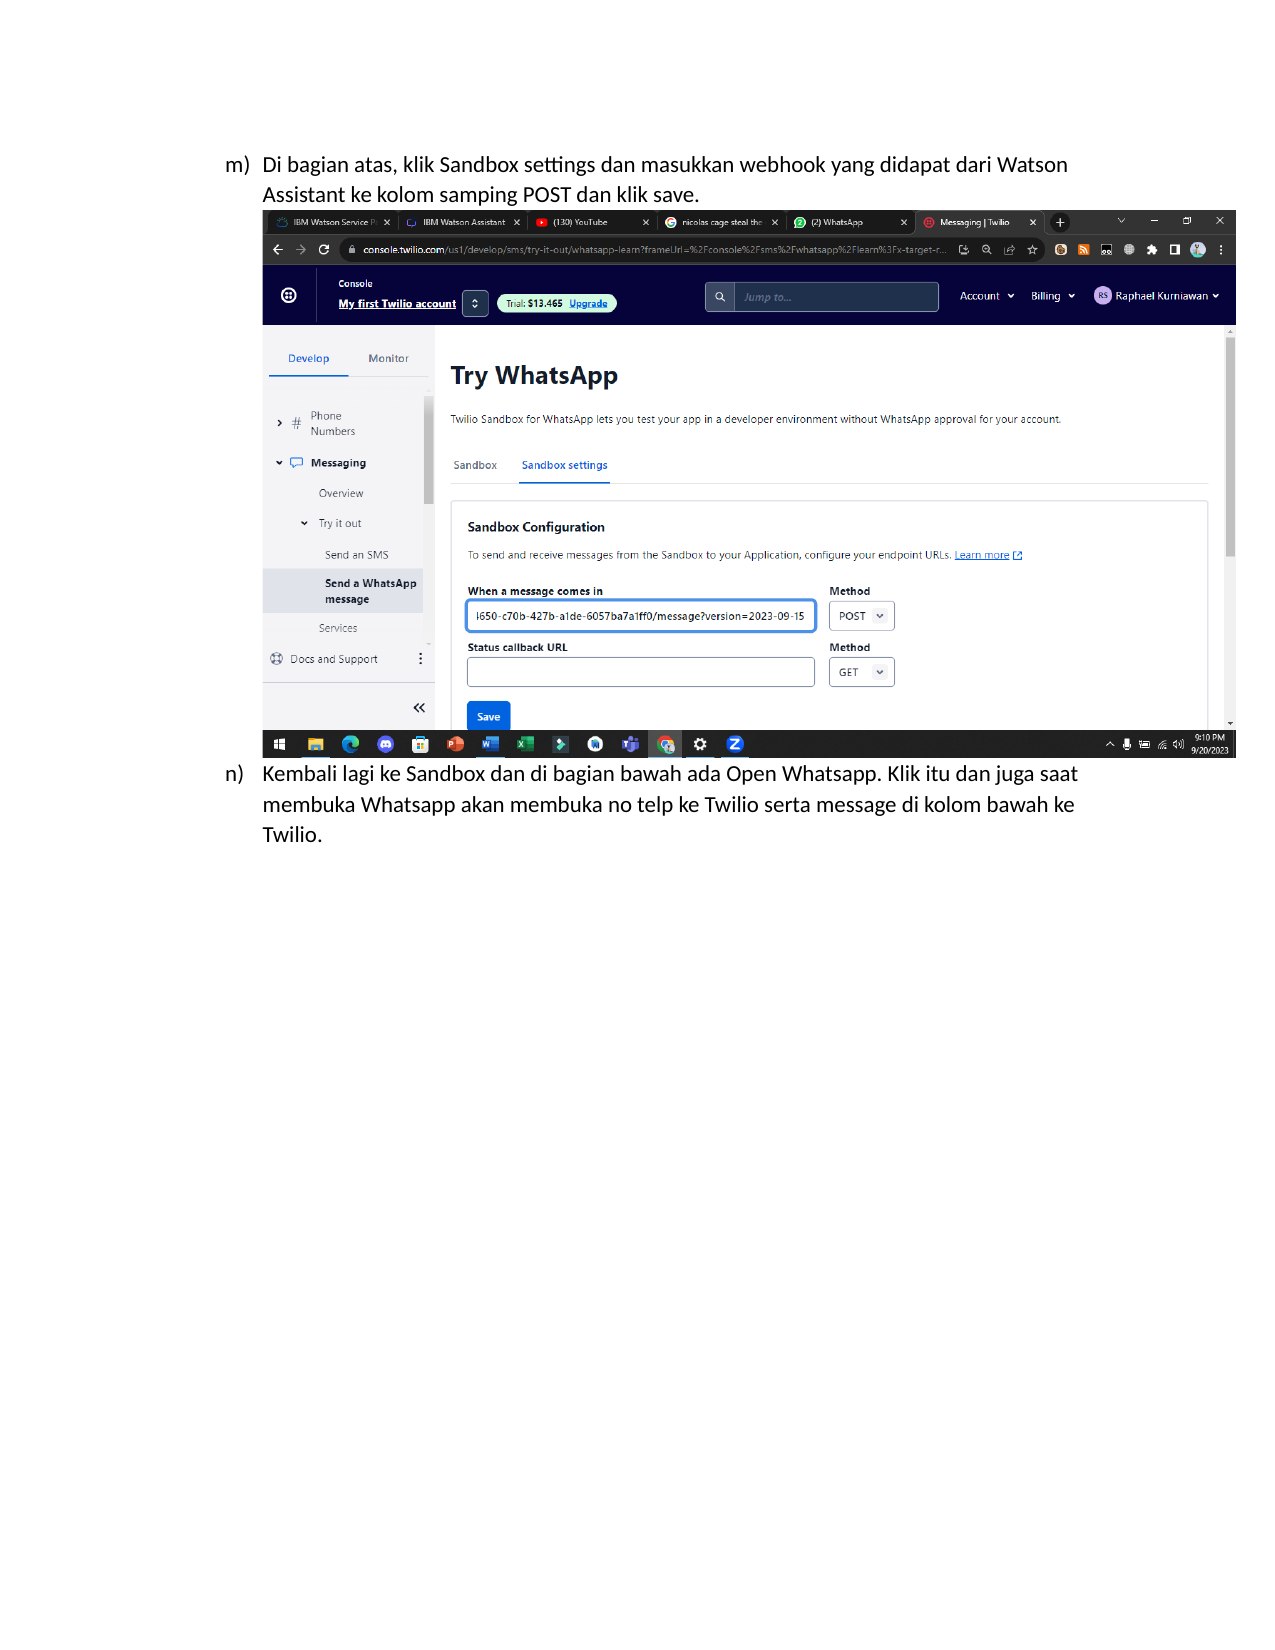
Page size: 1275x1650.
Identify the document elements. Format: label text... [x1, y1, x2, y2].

list Kembali lagi ke Sandbox dan di bagian bawah ada Open Whatsapp. Klik itu dan juga saat membuka Whatsapp akan membuka no telp ke Twilio serta message di kolom bawah ke Twilio. [225, 759, 1125, 848]
picture [262, 210, 1236, 758]
